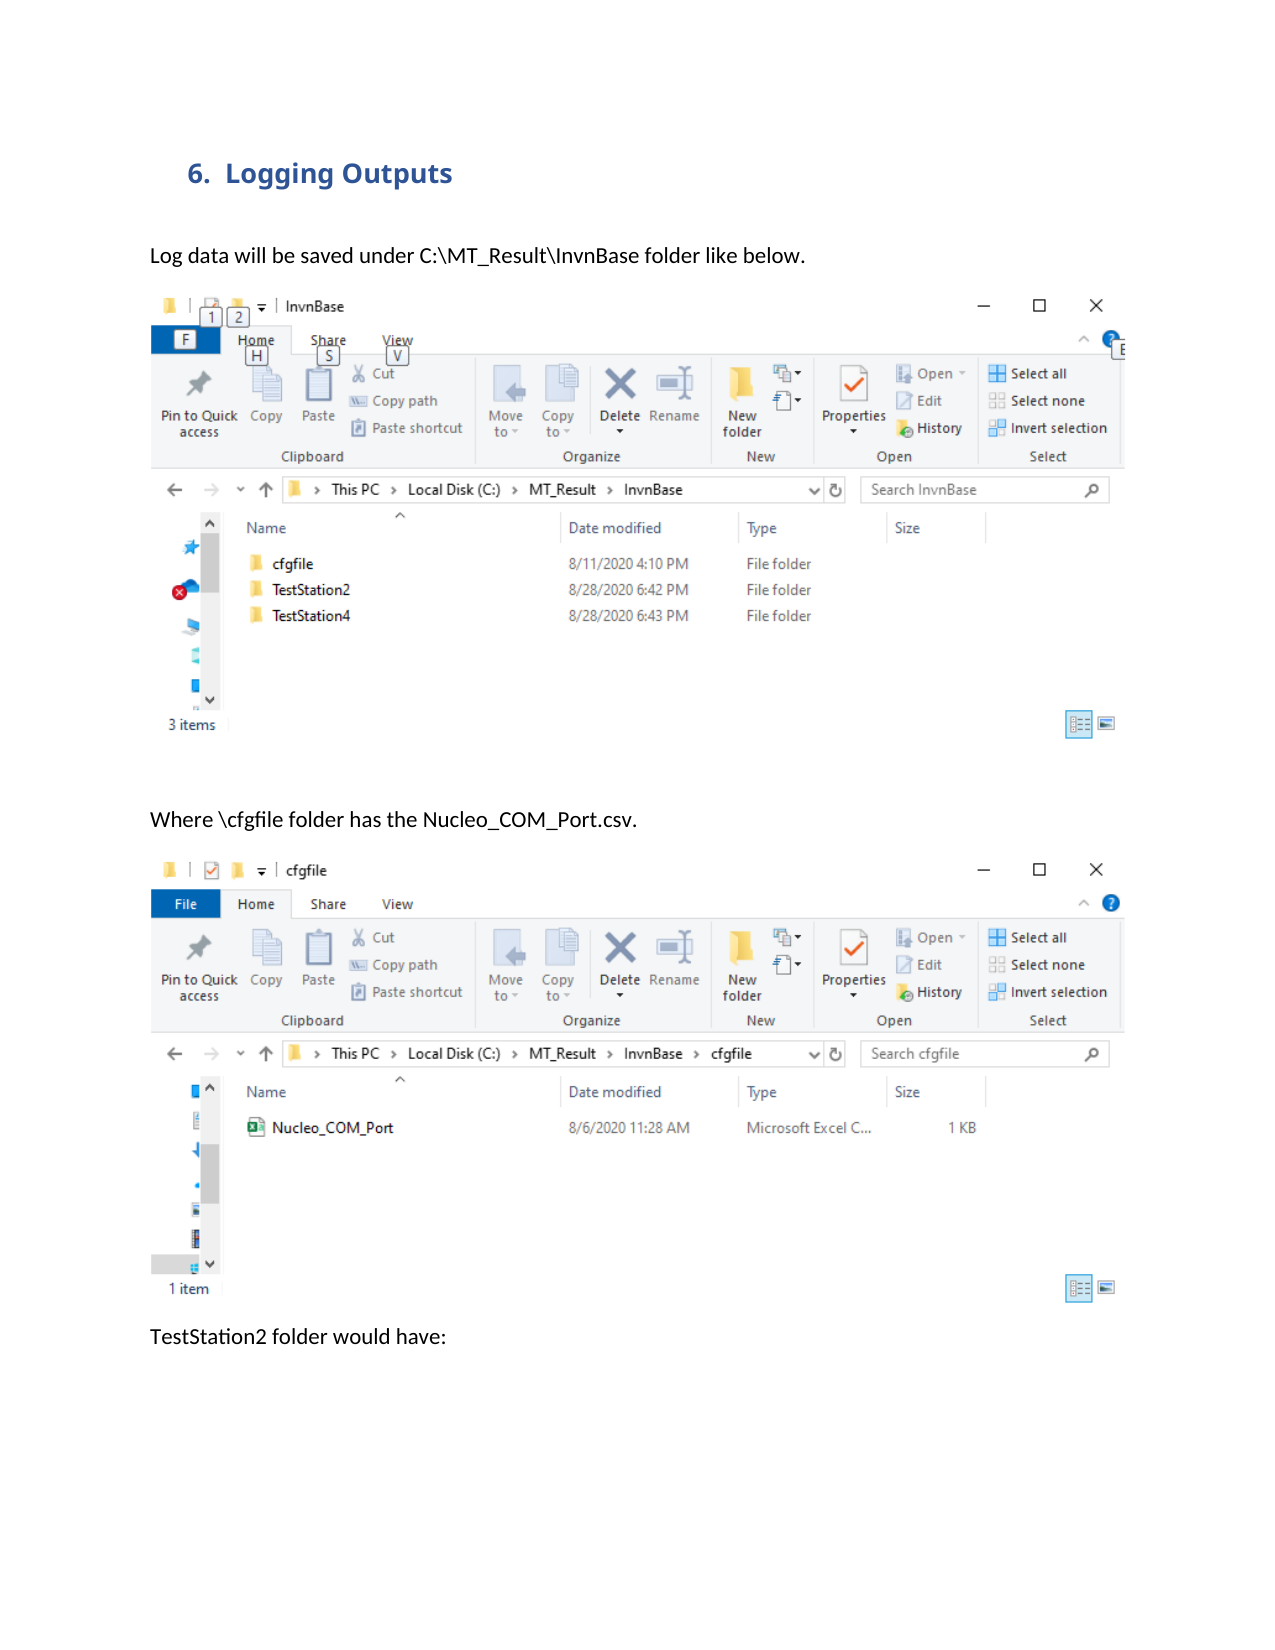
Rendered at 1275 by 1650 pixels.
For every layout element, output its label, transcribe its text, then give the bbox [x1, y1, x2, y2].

subtitle Logging Outputs [187, 154, 1125, 191]
picture [150, 852, 1125, 1304]
picture [150, 287, 1125, 740]
text Where \cfgfile folder has the Nucleo_COM_Port.csv. [150, 805, 1125, 833]
text Log data will be saved under C:\MT_Result\InvnBase folder like below. [150, 241, 1125, 269]
text TestStation2 folder would have: [150, 1322, 1125, 1351]
